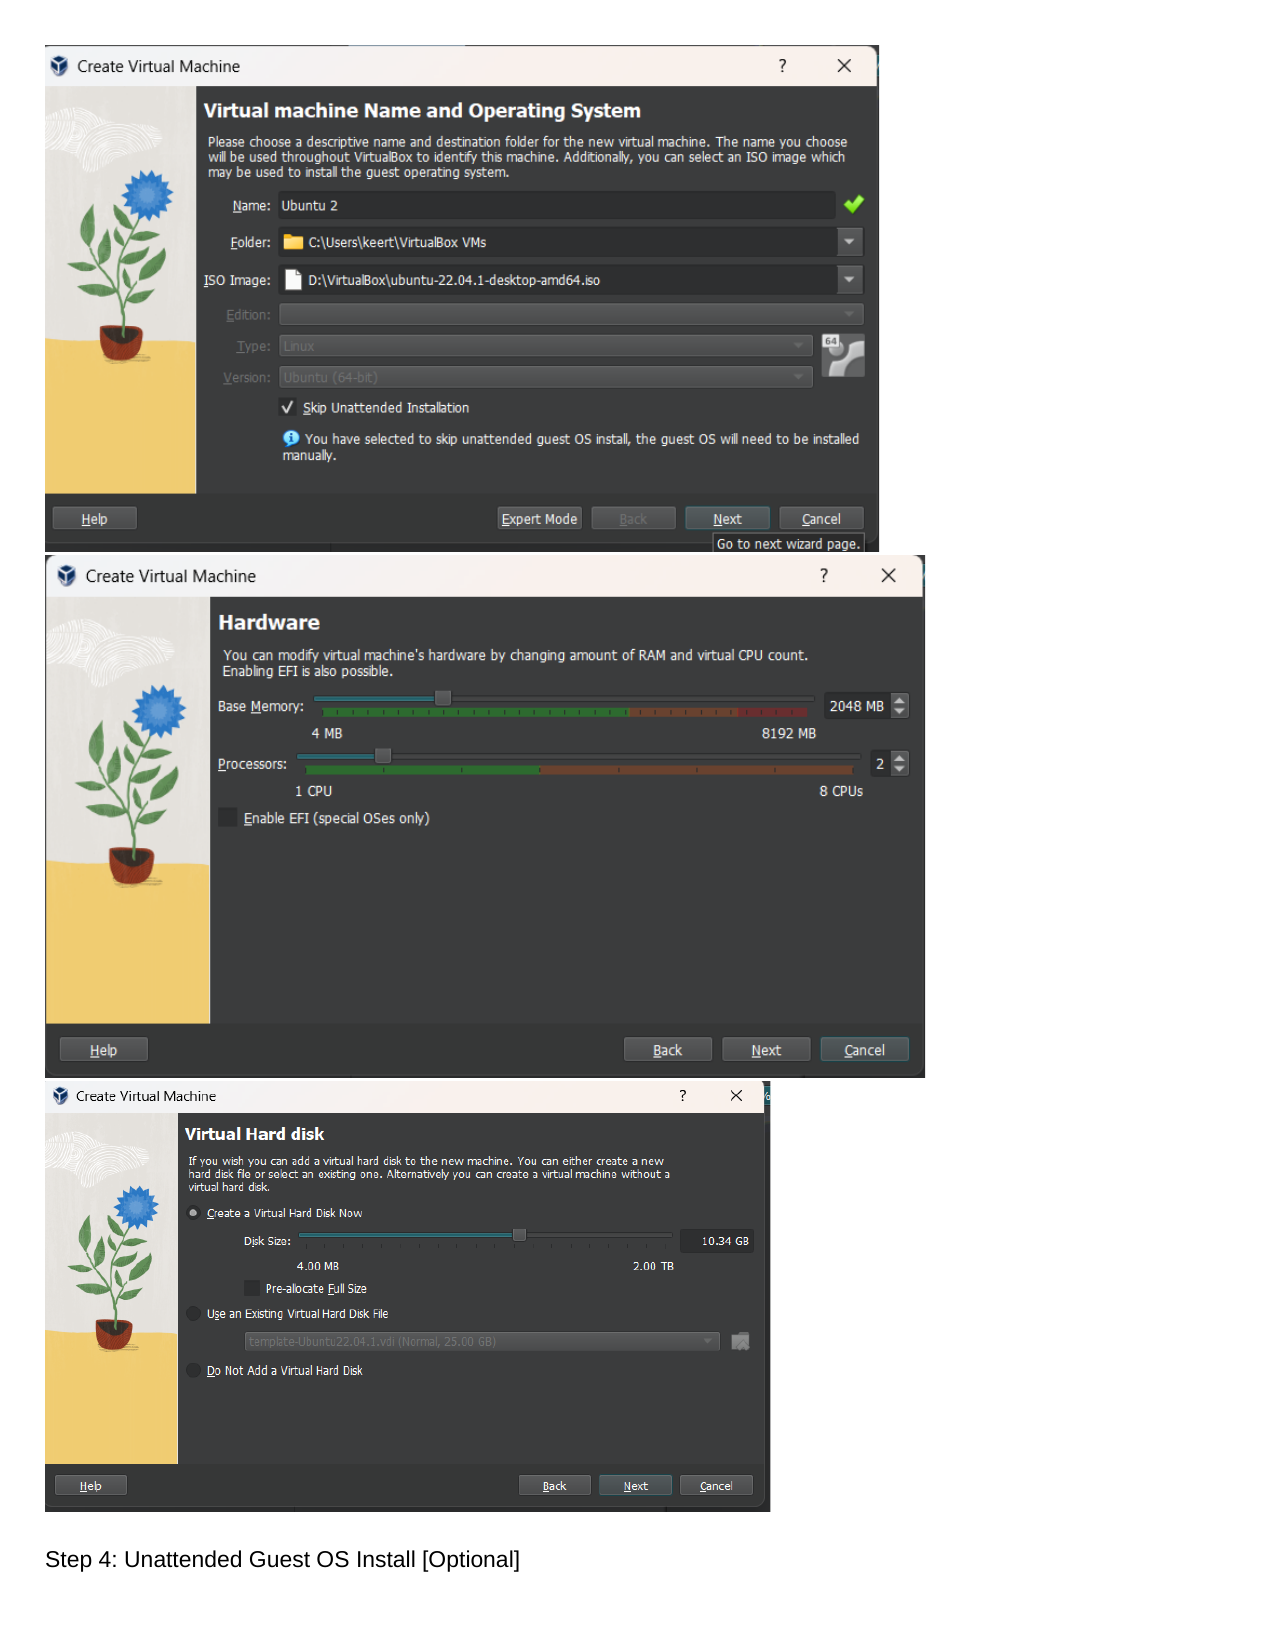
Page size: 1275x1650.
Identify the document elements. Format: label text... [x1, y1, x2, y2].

picture [45, 1081, 771, 1512]
picture [45, 45, 880, 552]
text Step 4: Unattended Guest OS Install [Optional] [45, 1546, 1215, 1572]
picture [45, 555, 926, 1078]
